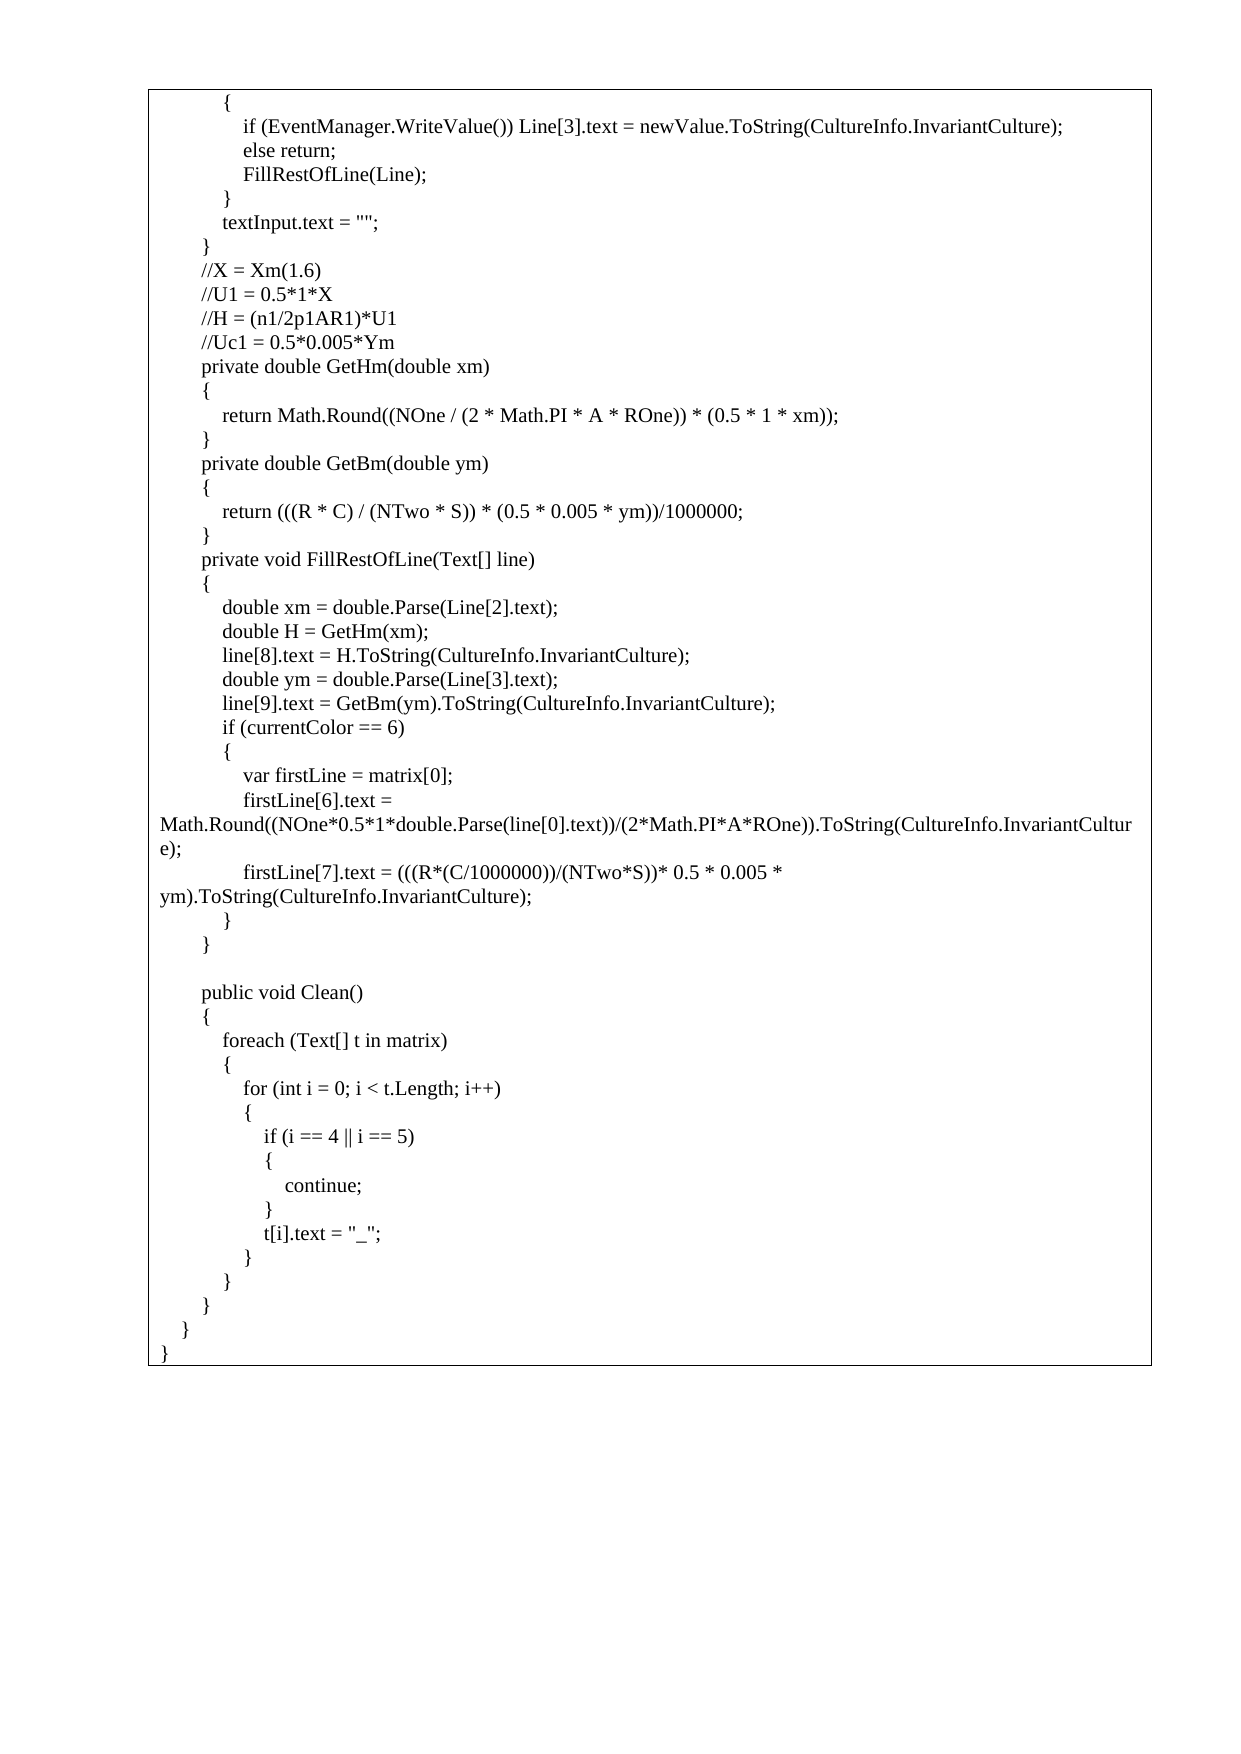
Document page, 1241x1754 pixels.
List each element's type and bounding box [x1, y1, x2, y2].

table_header [149, 90, 1151, 1365]
